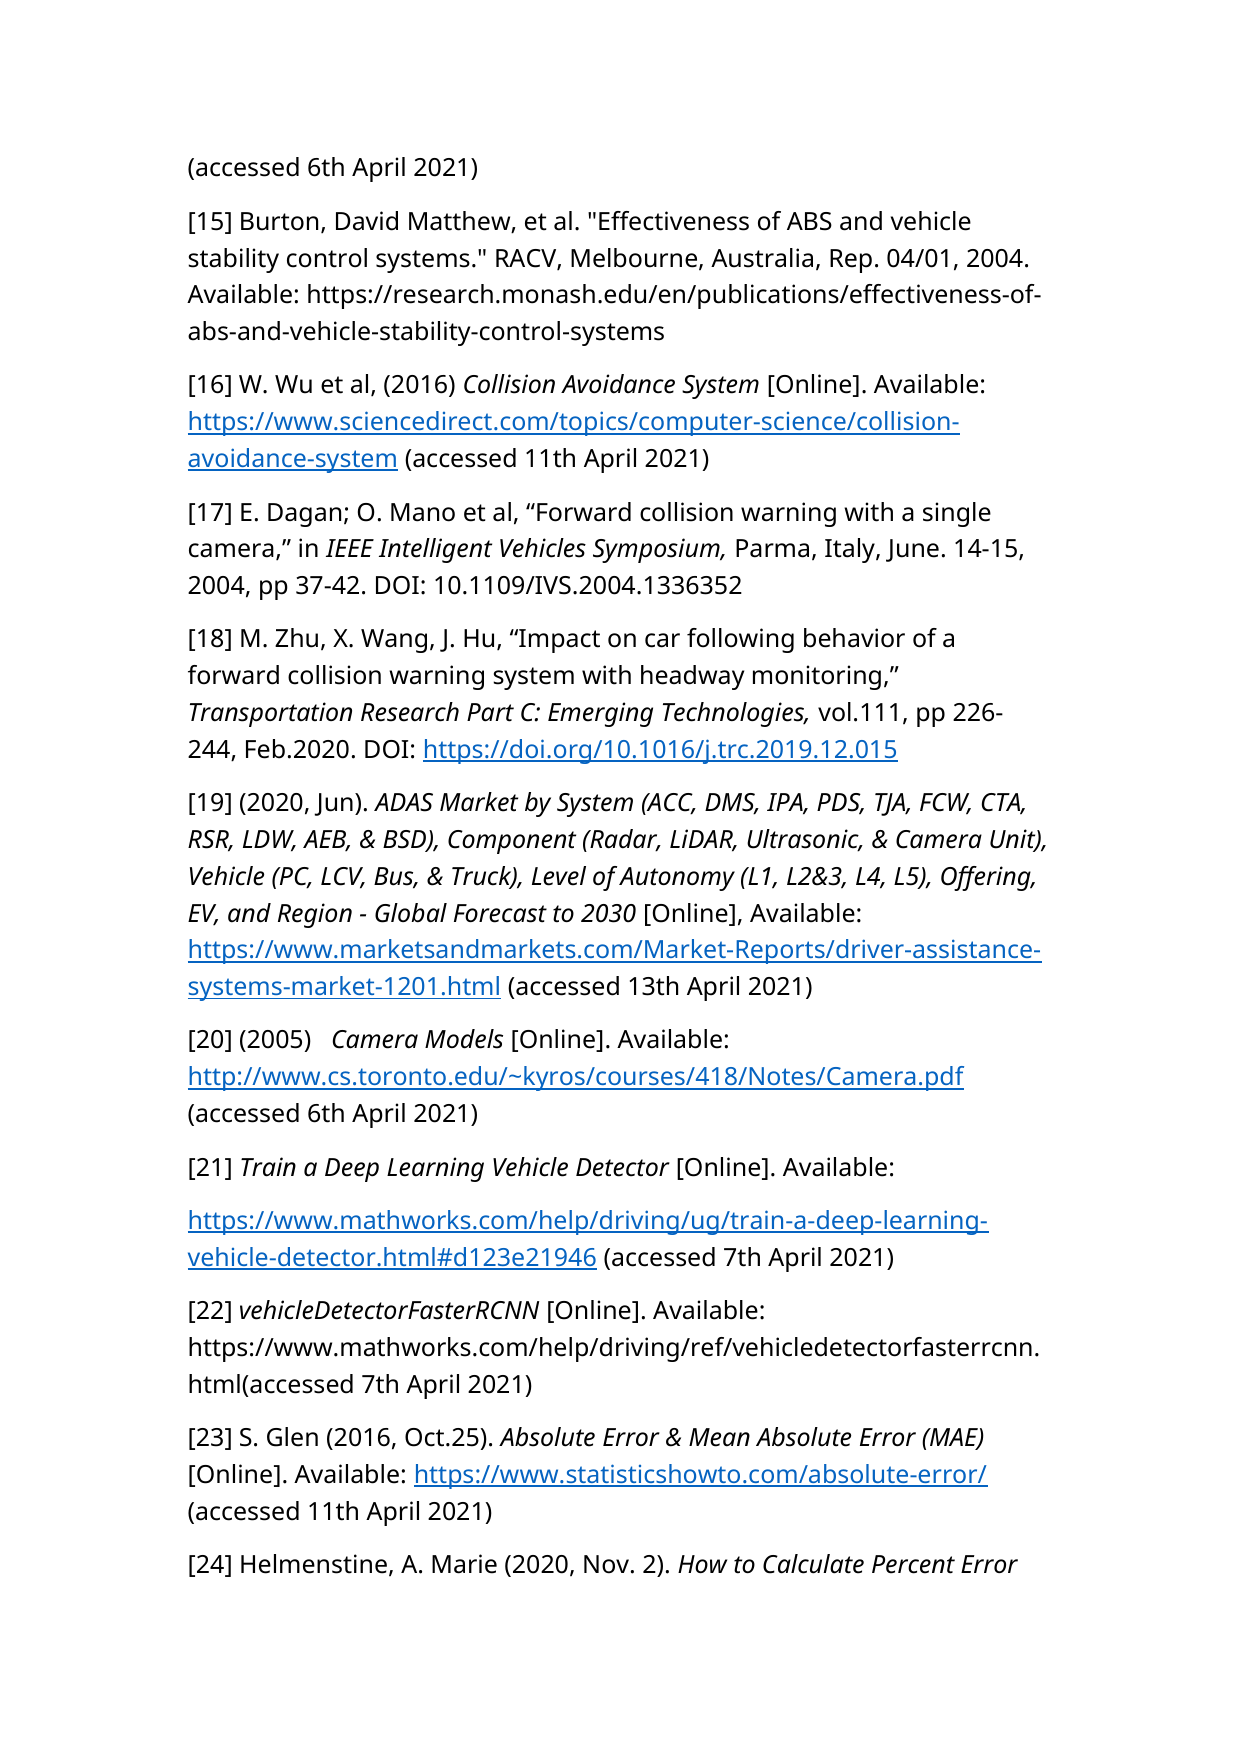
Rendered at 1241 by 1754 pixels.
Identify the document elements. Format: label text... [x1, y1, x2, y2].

text [21] Train a Deep Learning Vehicle Detector [Online]. Available: [187, 1149, 1053, 1183]
text https://www.mathworks.com/help/driving/ug/train-a-deep-learning-vehicle-detector.html#d123e21946 (accessed 7th April 2021) [187, 1203, 1053, 1273]
text [18] M. Zhu, X. Wang, J. Hu, “Impact on car following behavior of a forward collision warning system with headway monitoring,” Transportation Research Part C: Emerging Technologies, vol.111, pp 226-244, Feb.2020. DOI: https://doi.org/10.1016/j.trc.2019.12.015 [187, 621, 1053, 766]
text [20] (2005) Camera Models [Online]. Available: http://www.cs.toronto.edu/~kyros/courses/418/Notes/Camera.pdf (accessed 6th April 2021) [187, 1022, 1053, 1130]
text [15] Burton, David Matthew, et al. "Effectiveness of ABS and vehicle stability control systems." RACV, Melbourne, Australia, Rep. 04/01, 2004. Available: https://research.monash.edu/en/publications/effectiveness-of-abs-and-vehicle-stability-control-systems [187, 203, 1053, 348]
text [19] (2020, Jun). ADAS Market by System (ACC, DMS, IPA, PDS, TJA, FCW, CTA, RSR, LDW, AEB, & BSD), Component (Radar, LiDAR, Ultrasonic, & Camera Unit), Vehicle (PC, LCV, Bus, & Truck), Level of Autonomy (L1, L2&3, L4, L5), Offering, EV, and Region - Global Forecast to 2030 [Online], Available: https://www.marketsandmarkets.com/Market-Reports/driver-assistance-systems-market-1201.html (accessed 13th April 2021) [187, 785, 1053, 1003]
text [187, 150, 1053, 184]
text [187, 1547, 1053, 1581]
text [23] S. Glen (2016, Oct.25). Absolute Error & Mean Absolute Error (MAE) [Online]. Available: https://www.statisticshowto.com/absolute-error/ (accessed 11th April 2021) [187, 1420, 1053, 1527]
text [16] W. Wu et al, (2016) Collision Avoidance System [Online]. Available: https://www.sciencedirect.com/topics/computer-science/collision-avoidance-system (accessed 11th April 2021) [187, 367, 1053, 475]
text [22] vehicleDetectorFasterRCNN [Online]. Available: https://www.mathworks.com/help/driving/ref/vehicledetectorfasterrcnn.html(accessed 7th April 2021) [187, 1293, 1053, 1400]
text [17] E. Dagan; O. Mano et al, “Forward collision warning with a single camera,” in IEEE Intelligent Vehicles Symposium, Parma, Italy, June. 14-15, 2004, pp 37-42. DOI: 10.1109/IVS.2004.1336352 [187, 494, 1053, 602]
